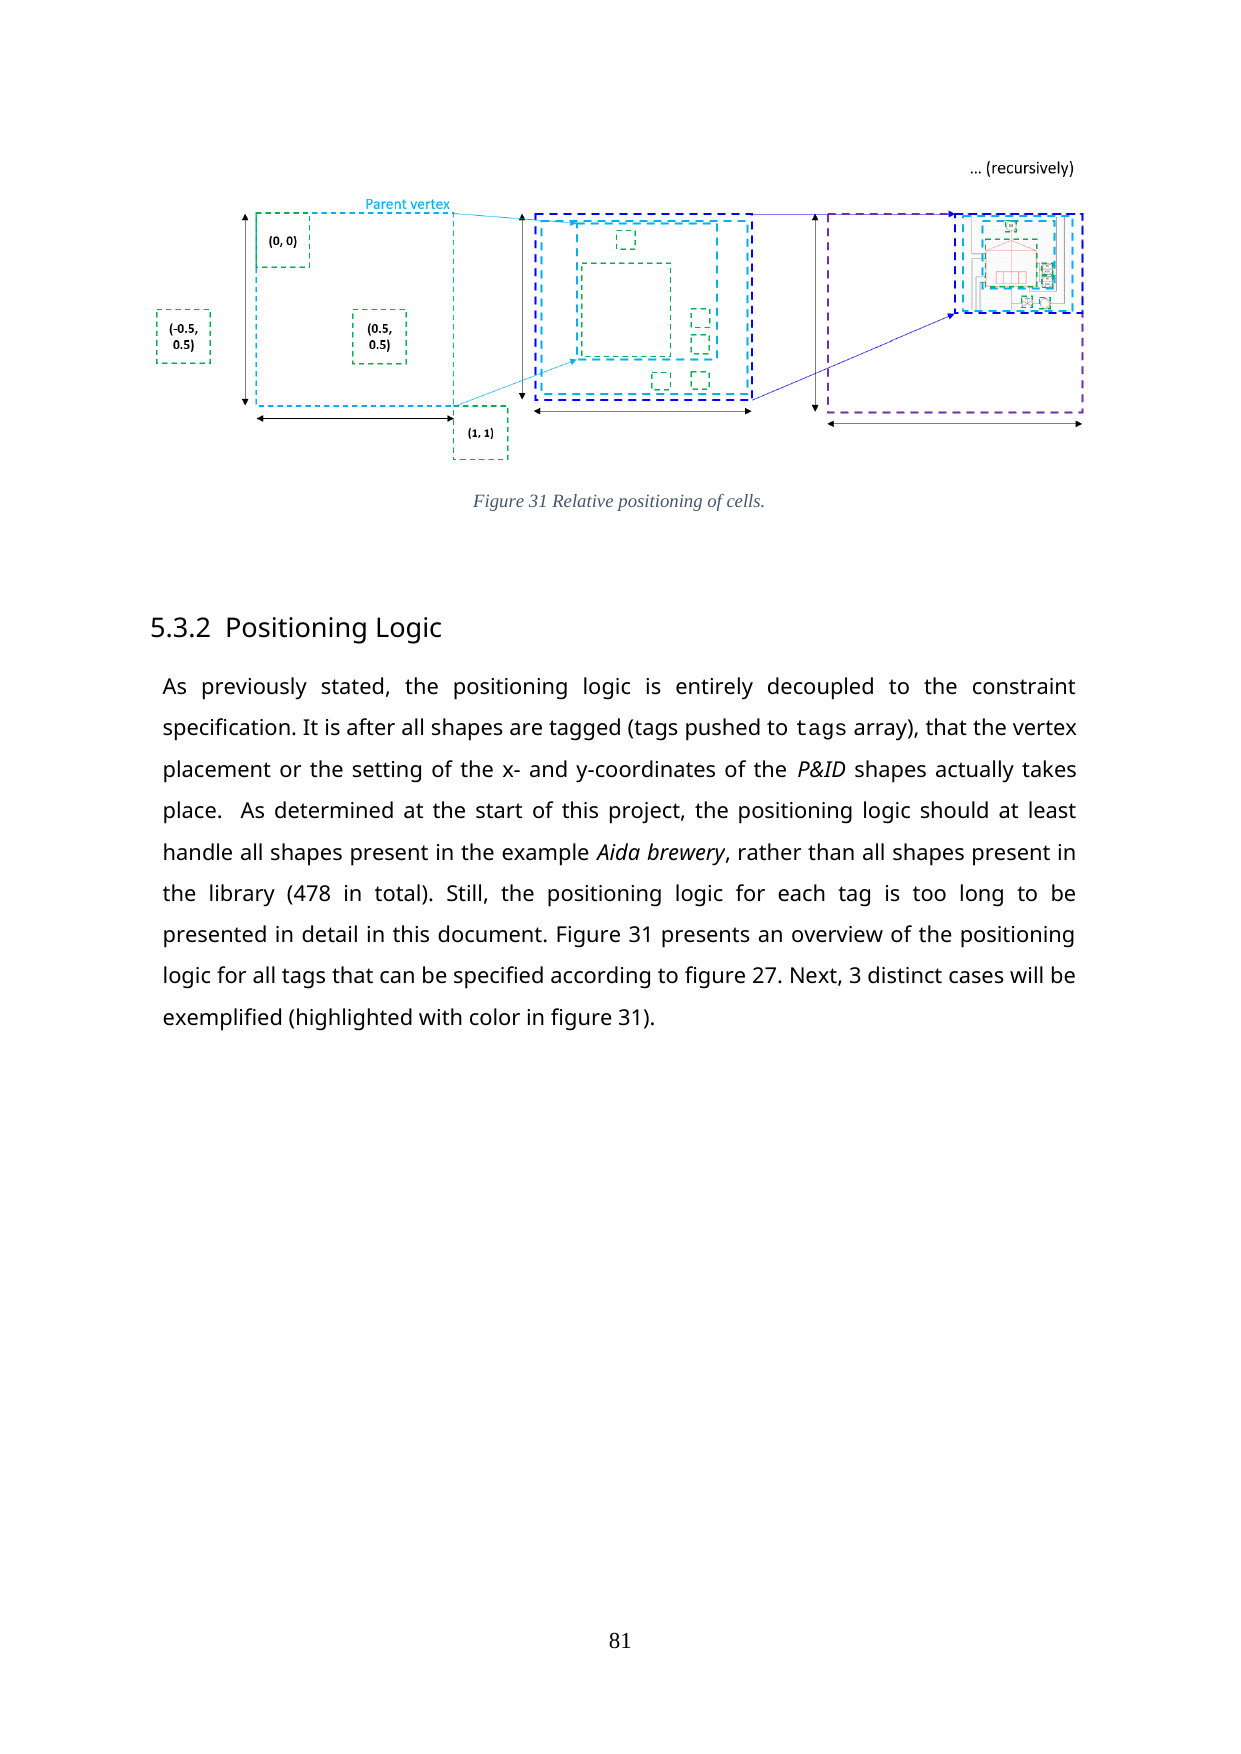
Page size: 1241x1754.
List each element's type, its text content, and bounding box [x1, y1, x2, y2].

text Positioning Logic [150, 609, 1090, 646]
text As previously stated, the positioning logic is entirely decoupled to the constraint specification. It is after all shapes are tagged (tags pushed to tags array), that the vertex placement or the setting of the x- and y-coordinates of the P&ID shapes actually takes place. As determined at the start of this project, the positioning logic should at least handle all shapes present in the example Aida brewery, rather than all shapes present in the library (478 in total). Still, the positioning logic for each tag is too long to be presented in detail in this document. Figure 31 presents an overview of the positioning logic for all tags that can be specified according to figure 27. Next, 3 distinct cases will be exemplified (highlighted with color in figure 31). [162, 891, 1077, 1032]
text Figure 31 Relative positioning of cells. [150, 490, 1090, 512]
picture [151, 150, 1090, 470]
text As previously stated, the positioning logic is entirely decoupled to the constraint specification. It is after all shapes are tagged (tags pushed to tags array), that the vertex placement or the setting of the x- and y-coordinates of the P&ID shapes actually takes place. As determined at the start of this project, the positioning logic should at least handle all shapes present in the example Aida brewery, rather than all shapes present in the library (478 in total). Still, the positioning logic for each tag is too long to be presented in detail in this document. Figure 31 presents an overview of the positioning logic for all tags that can be specified according to figure 27. Next, 3 distinct cases will be exemplified (highlighted with color in figure 31). [162, 694, 1077, 890]
